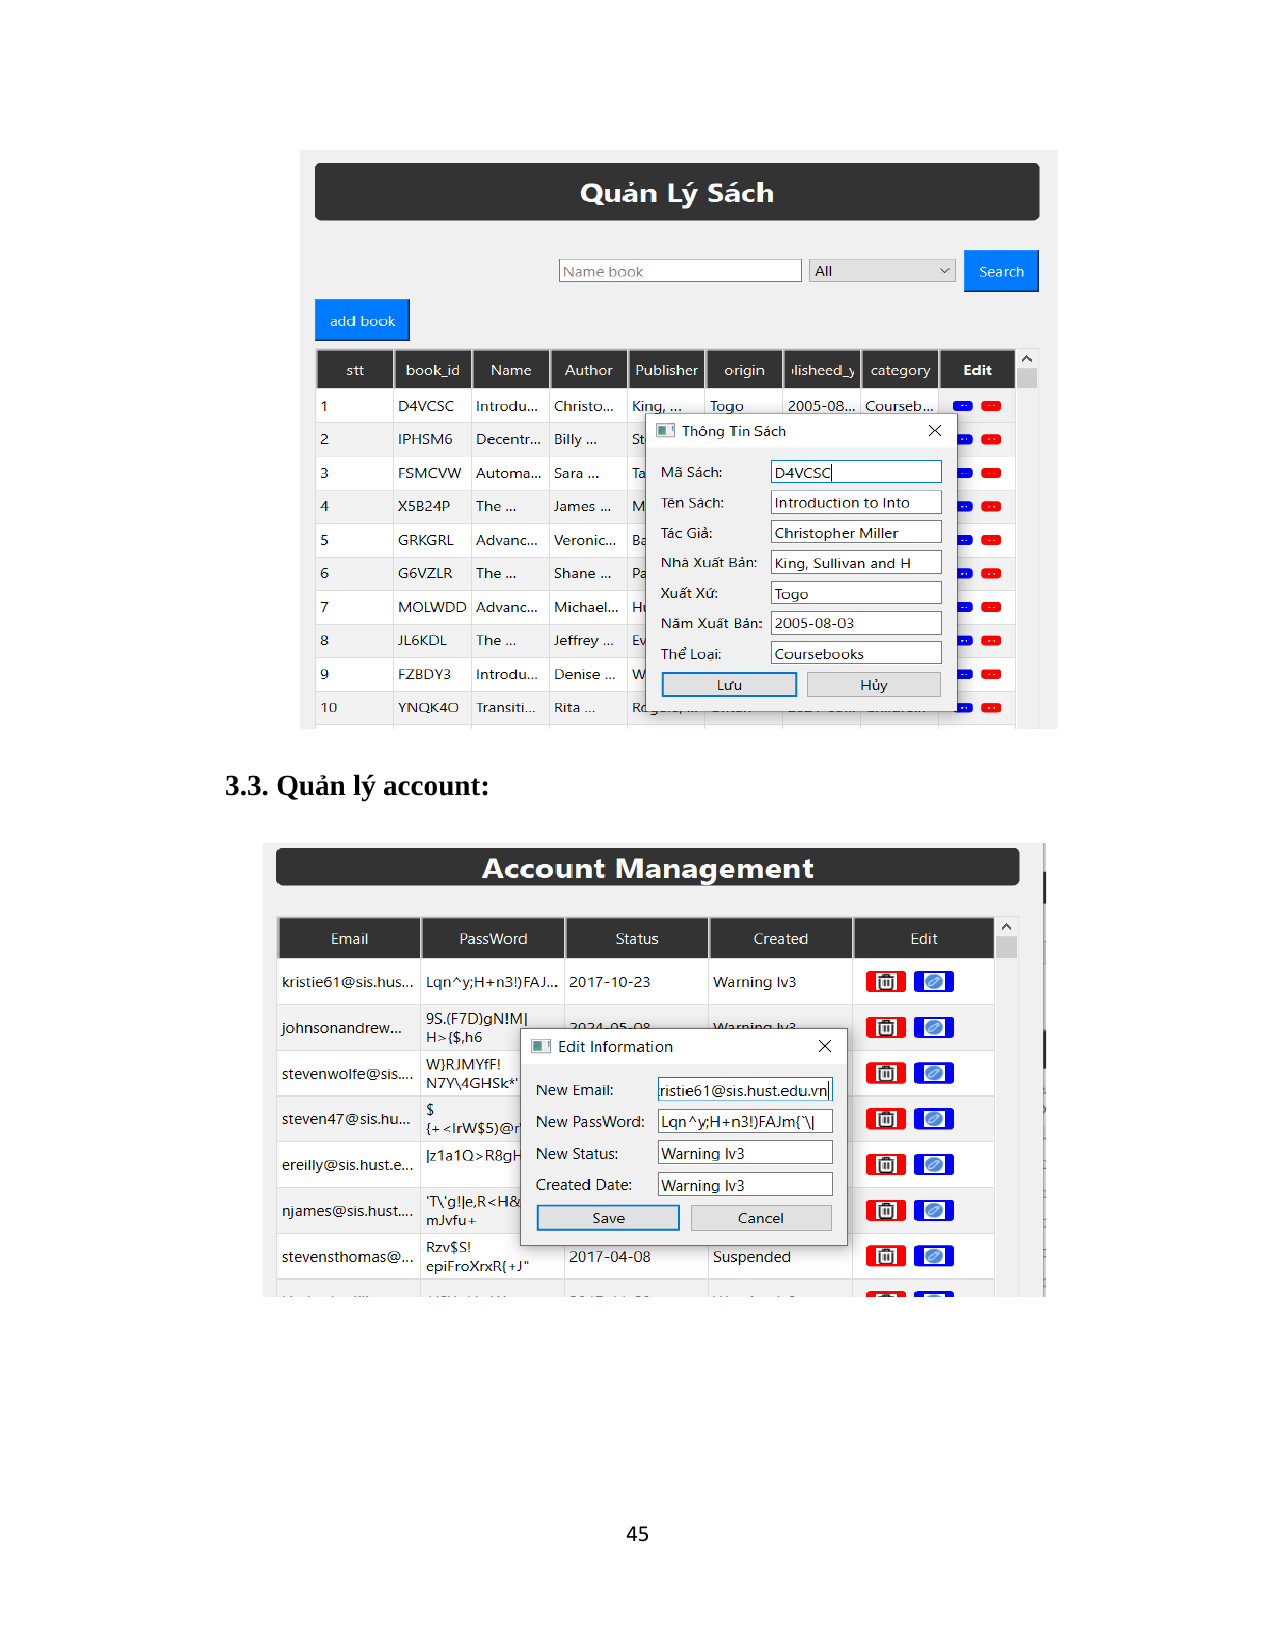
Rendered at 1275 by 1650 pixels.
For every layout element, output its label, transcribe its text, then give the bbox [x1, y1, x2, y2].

picture [300, 150, 1058, 729]
picture [262, 843, 1047, 1297]
text 3.3. Quản lý account: [150, 768, 1125, 802]
